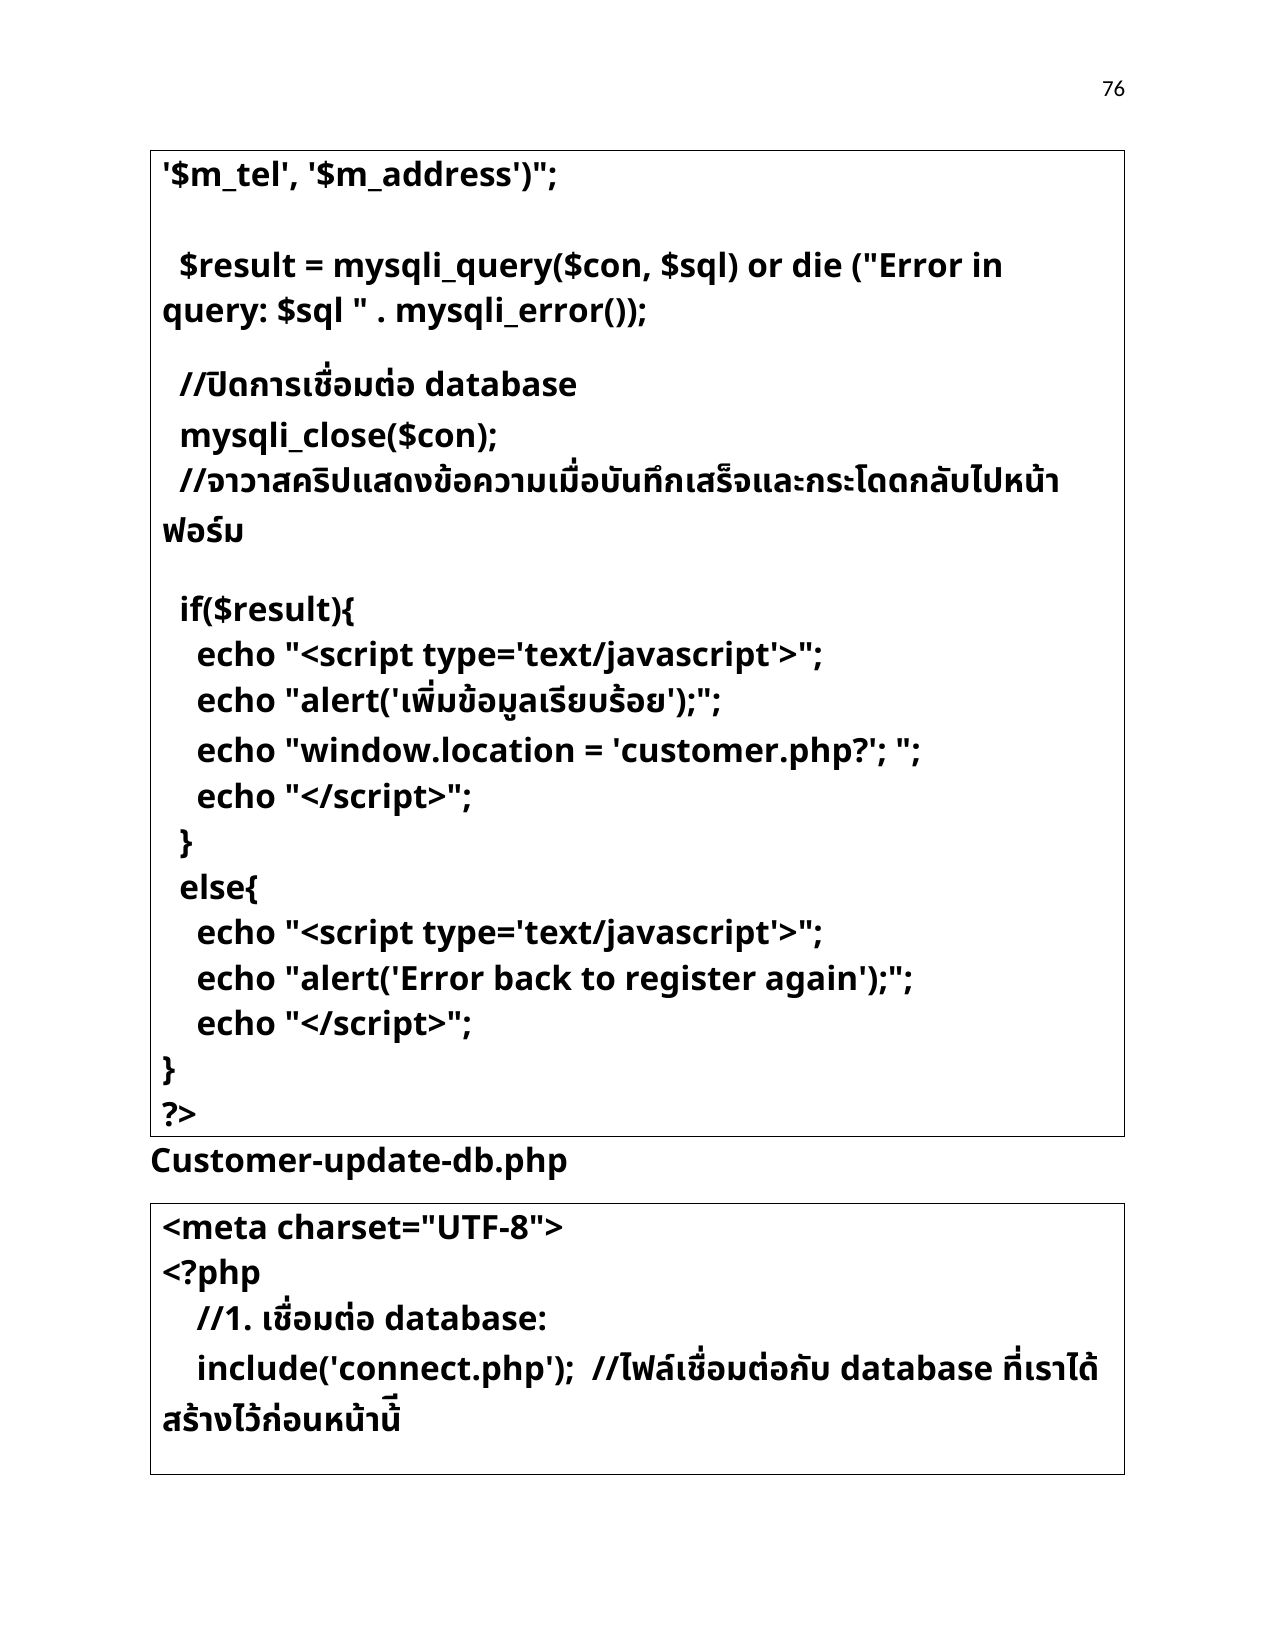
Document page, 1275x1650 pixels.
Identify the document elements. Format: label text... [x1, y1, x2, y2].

text Customer-update-db.php [150, 1137, 1125, 1182]
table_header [151, 1204, 1124, 1474]
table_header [151, 151, 1124, 1136]
